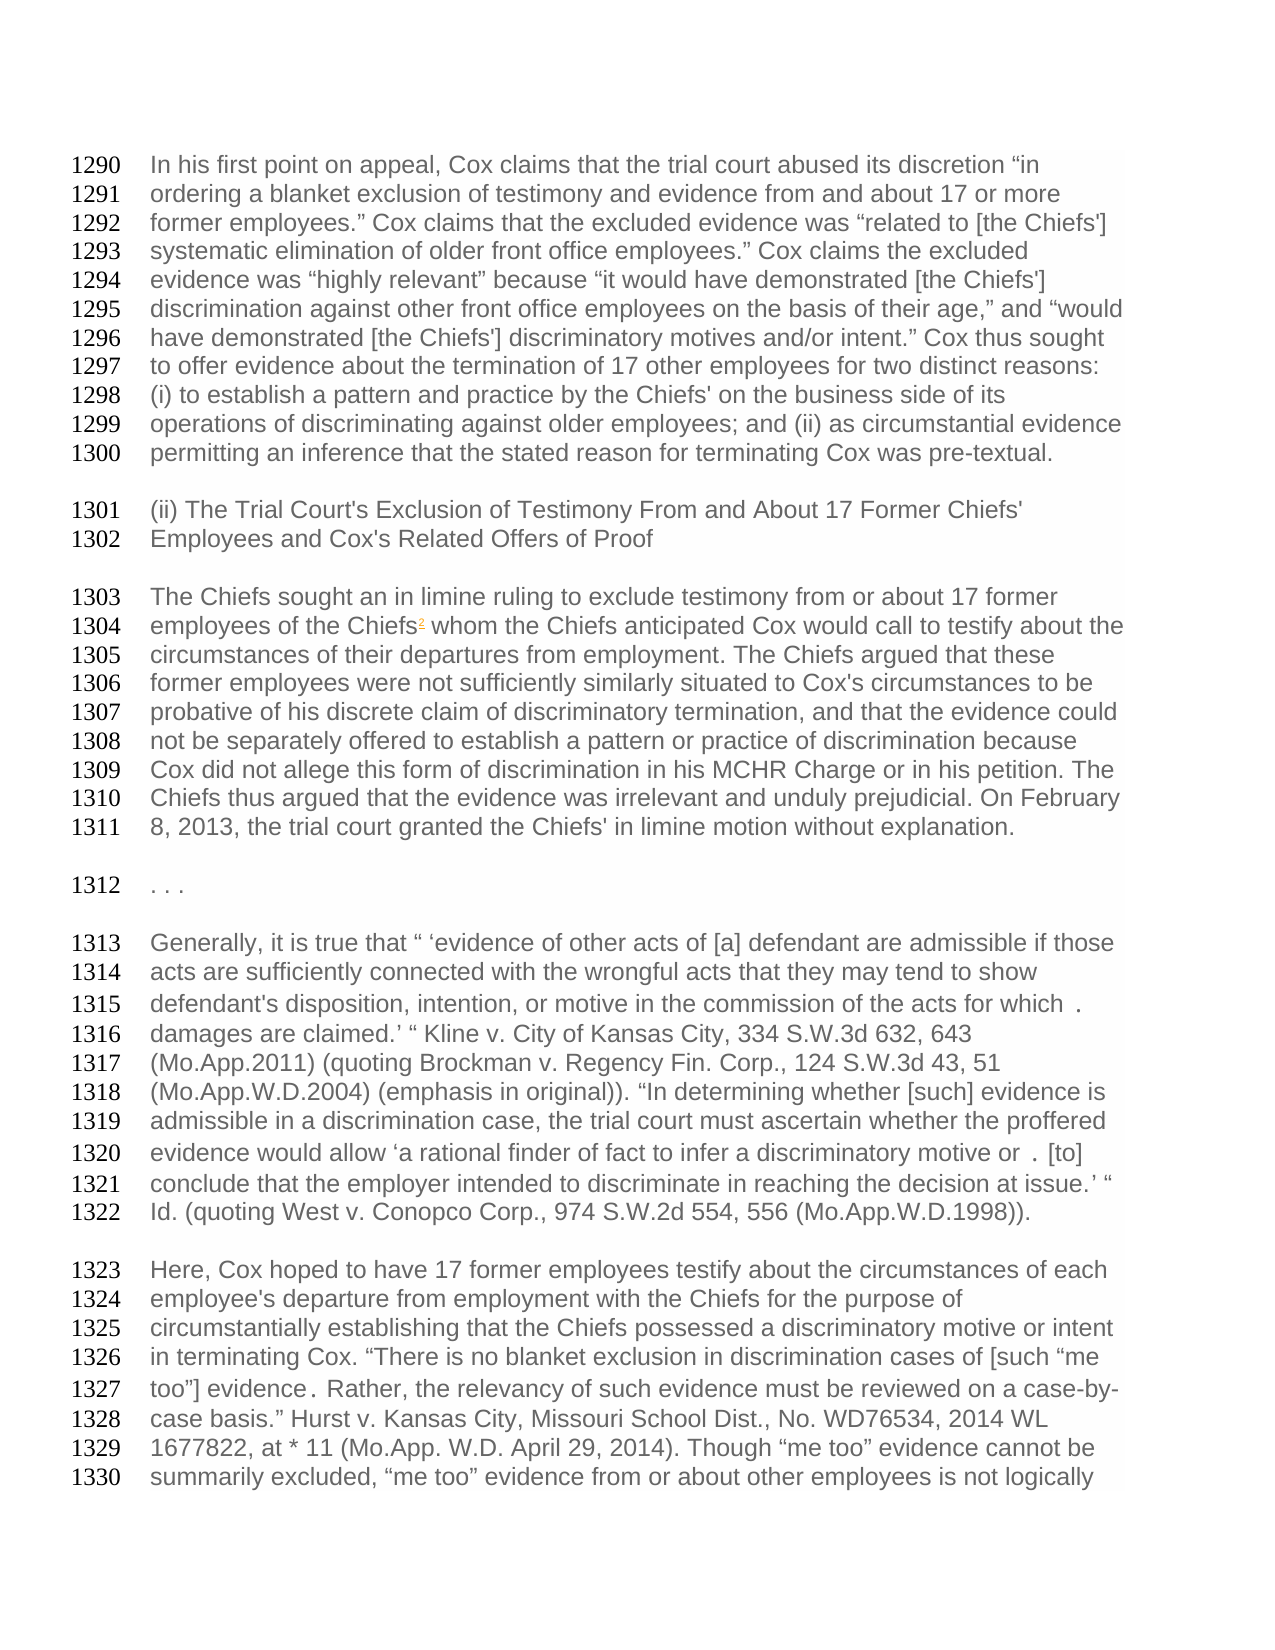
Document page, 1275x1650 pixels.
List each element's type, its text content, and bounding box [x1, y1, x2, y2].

text . . . [150, 870, 1125, 899]
text In his first point on appeal, Cox claims that the trial court abused its discretion “in ordering a blanket exclusion of testimony and evidence from and about 17 or more former employees.” Cox claims that the excluded evidence was “related to [the Chiefs'] systematic elimination of older front office employees.” Cox claims the excluded evidence was “highly relevant” because “it would have demonstrated [the Chiefs'] discrimination against other front office employees on the basis of their age,” and “would have demonstrated [the Chiefs'] discriminatory motives and/or intent.” Cox thus sought to offer evidence about the termination of 17 other employees for two distinct reasons: (i) to establish a pattern and practice by the Chiefs' on the business side of its operations of discriminating against older employees; and (ii) as circumstantial evidence permitting an inference that the stated reason for terminating Cox was pre-textual. [150, 150, 1125, 466]
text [150, 1255, 1125, 1491]
text (ii) The Trial Court's Exclusion of Testimony From and About 17 Former Chiefs' Employees and Cox's Related Offers of Proof [150, 495, 1125, 553]
text Generally, it is true that “ ‘evidence of other acts of [a] defendant are admissible if those acts are sufficiently connected with the wrongful acts that they may tend to show defendant's disposition, intention, or motive in the commission of the acts for which ․ damages are claimed.’ “ Kline v. City of Kansas City, 334 S.W.3d 632, 643 (Mo.App.2011) (quoting Brockman v. Regency Fin. Corp., 124 S.W.3d 43, 51 (Mo.App.W.D.2004) (emphasis in original)). “In determining whether [such] evidence is admissible in a discrimination case, the trial court must ascertain whether the proffered evidence would allow ‘a rational finder of fact to infer a discriminatory motive or ․ [to] conclude that the employer intended to discriminate in reaching the decision at issue.’ “ Id. (quoting West v. Conopco Corp., 974 S.W.2d 554, 556 (Mo.App.W.D.1998)). [150, 928, 1125, 1226]
text The Chiefs sought an in limine ruling to exclude testimony from or about 17 former employees of the Chiefs2 whom the Chiefs anticipated Cox would call to testify about the circumstances of their departures from employment. The Chiefs argued that these former employees were not sufficiently similarly situated to Cox's circumstances to be probative of his discrete claim of discriminatory termination, and that the evidence could not be separately offered to establish a pattern or practice of discrimination because Cox did not allege this form of discrimination in his MCHR Charge or in his petition. The Chiefs thus argued that the evidence was irrelevant and unduly prejudicial. On February 8, 2013, the trial court granted the Chiefs' in limine motion without explanation. [150, 582, 1125, 841]
